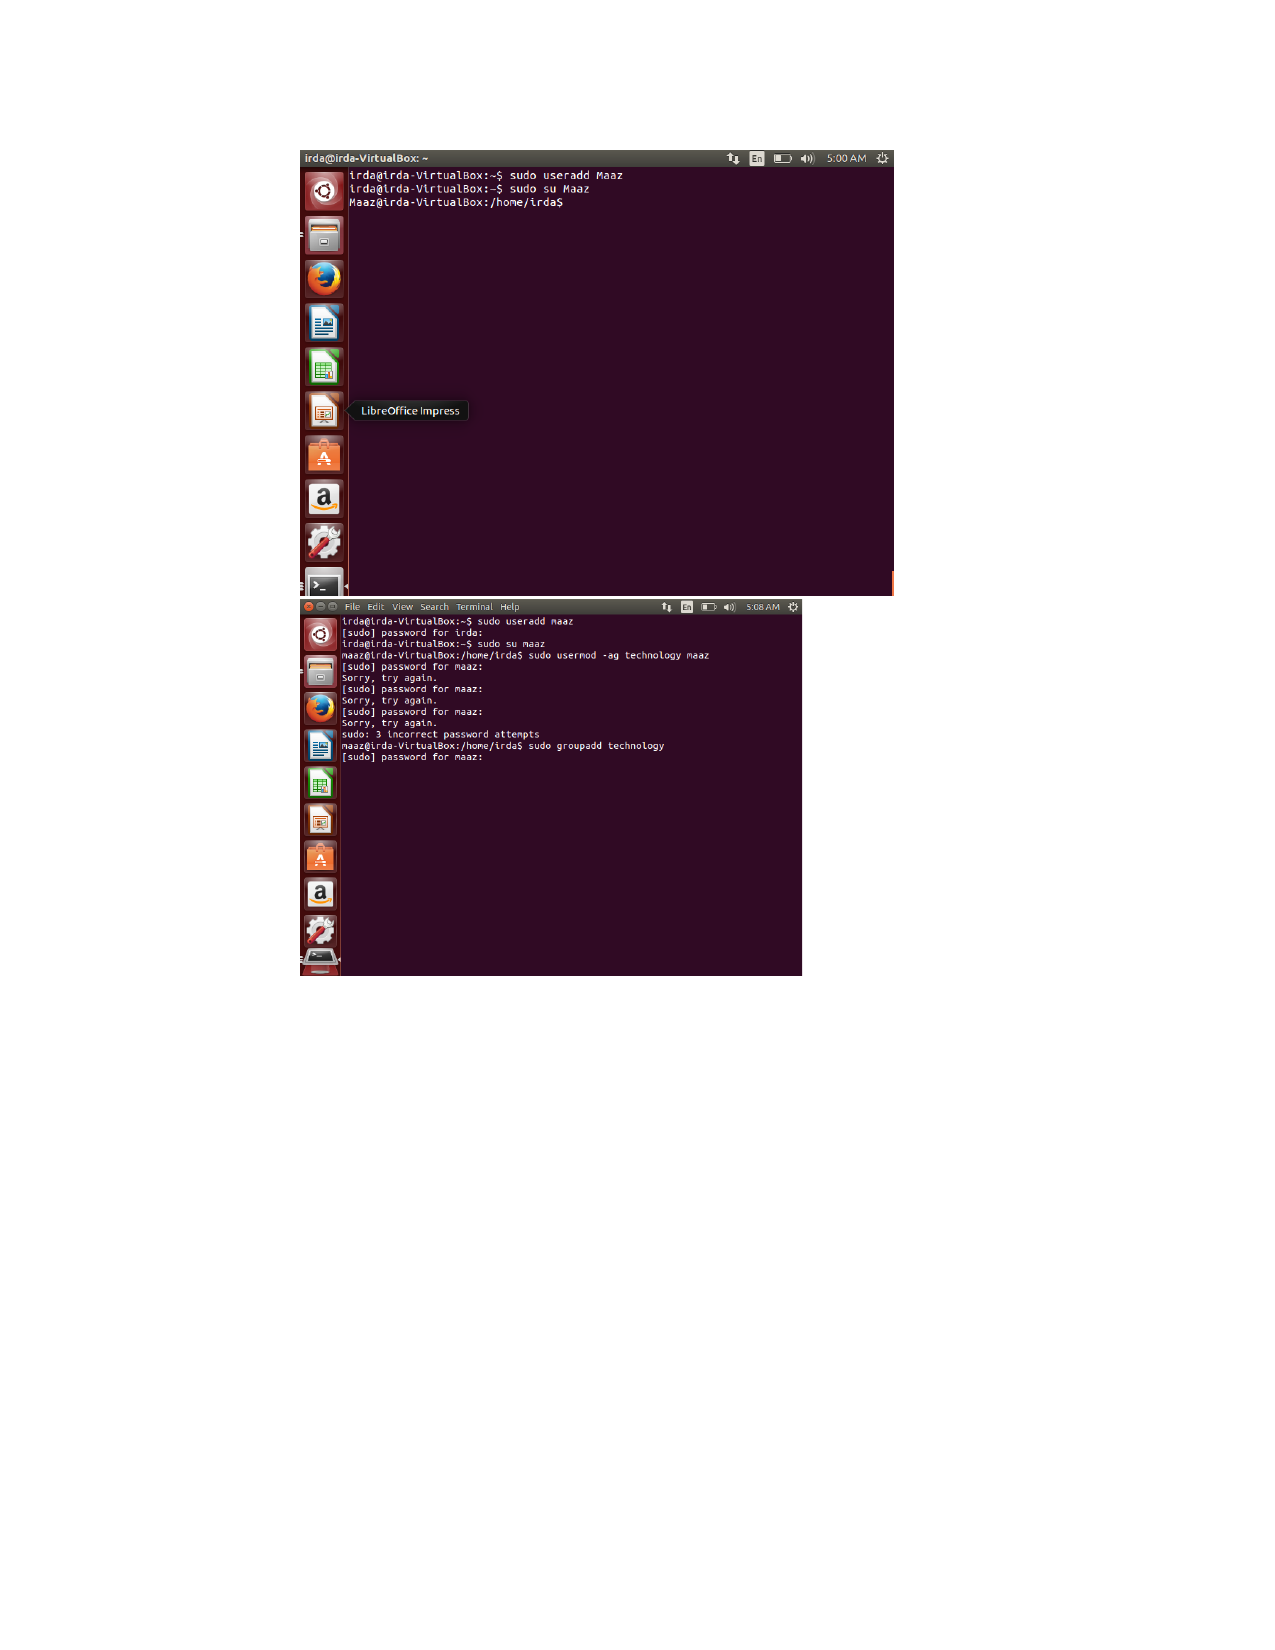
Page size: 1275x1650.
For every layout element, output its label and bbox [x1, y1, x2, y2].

picture [300, 599, 803, 976]
picture [300, 150, 894, 596]
